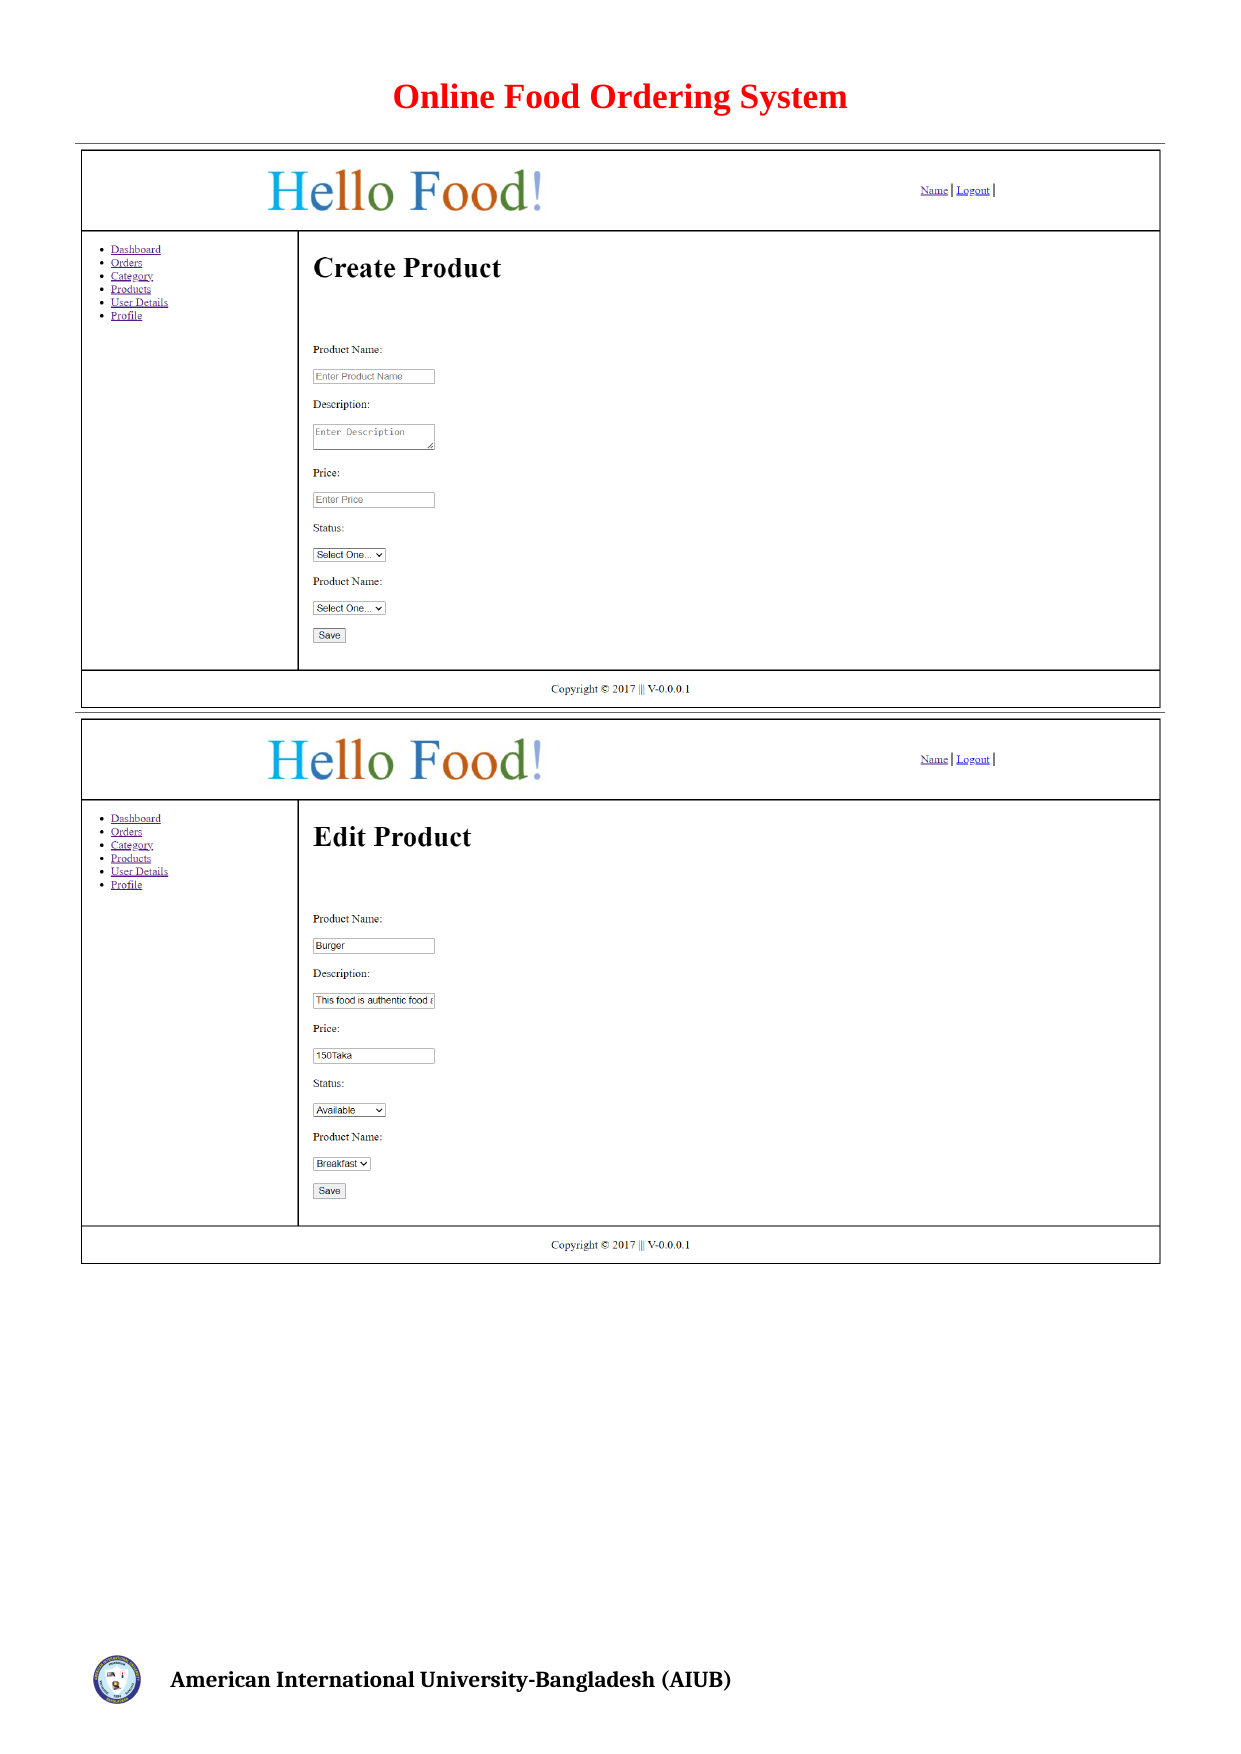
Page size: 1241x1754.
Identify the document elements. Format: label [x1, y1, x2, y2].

picture [92, 1654, 142, 1705]
picture [75, 143, 1166, 1269]
